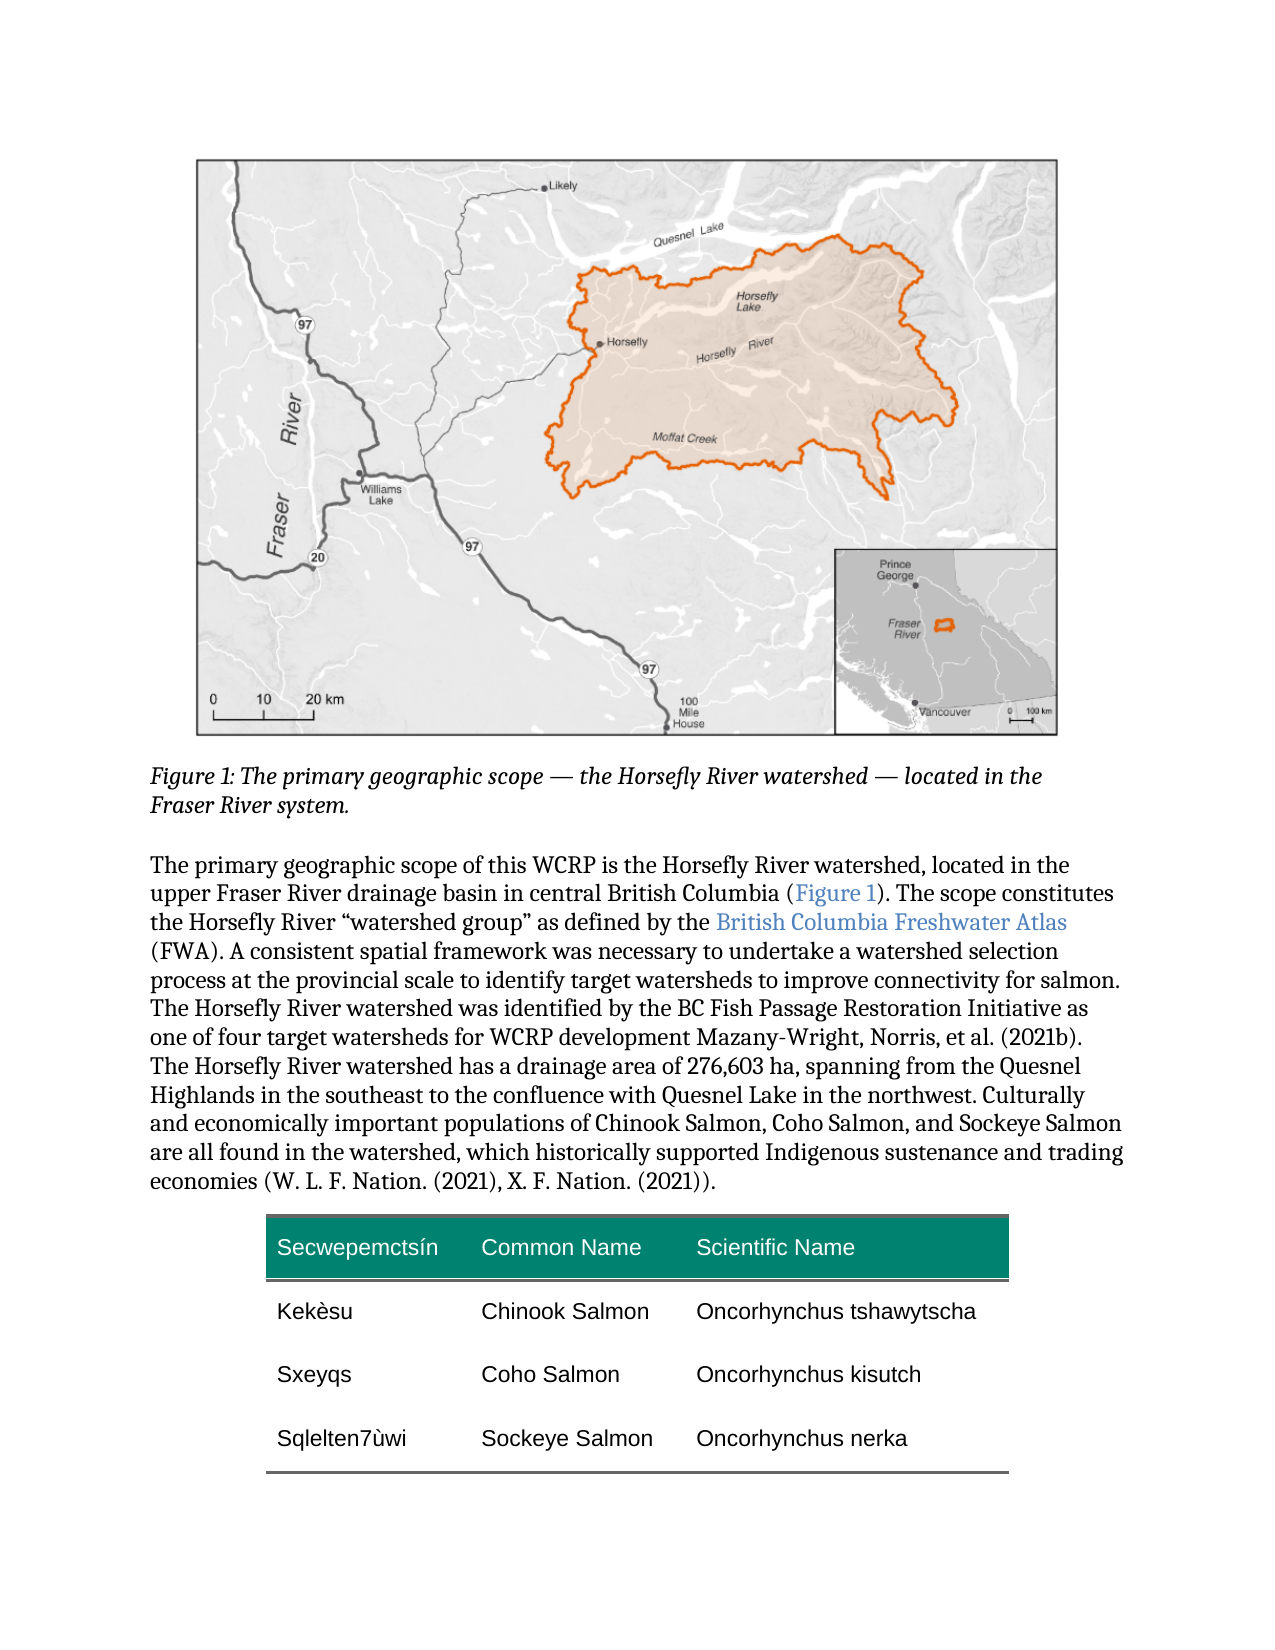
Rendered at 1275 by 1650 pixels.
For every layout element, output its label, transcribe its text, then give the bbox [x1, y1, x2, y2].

table_cell Kekèsu [266, 1282, 471, 1343]
table_header Secwepemctsín [266, 1218, 471, 1278]
table_cell Sqlelten7ùwi [266, 1407, 471, 1471]
table_header Scientific Name [686, 1218, 1009, 1278]
table_cell Chinook Salmon [471, 1282, 686, 1343]
table_cell Coho Salmon [471, 1343, 686, 1407]
text The primary geographic scope of this WCRP is the Horsefly River watershed, located in the upper Fraser River drainage basin in central British Columbia (Figure 1). The scope constitutes the Horsefly River “watershed group” as defined by the British Columbia Freshwater Atlas (FWA). A consistent spatial framework was necessary to undertake a watershed selection process at the provincial scale to identify target watersheds to improve connectivity for salmon. The Horsefly River watershed was identified by the BC Fish Passage Restoration Initiative as one of four target watersheds for WCRP development Mazany-Wright, Norris, et al. (2021b). The Horsefly River watershed has a drainage area of 276,603 ha, spanning from the Quesnel Highlands in the southeast to the confluence with Quesnel Lake in the northwest. Culturally and economically important populations of Chinook Salmon, Coho Salmon, and Sockeye Salmon are all found in the watershed, which historically supported Indigenous sustenance and trading economies (W. L. F. Nation. (2021), X. F. Nation. (2021)). [150, 851, 1125, 1196]
table_cell Sockeye Salmon [471, 1407, 686, 1471]
table_cell Oncorhynchus kisutch [686, 1343, 1009, 1407]
table_header Figure 1: The primary geographic scope — the Horsefly River watershed — located in the Fraser River system. [139, 150, 1114, 832]
table_cell Sxeyqs [266, 1343, 471, 1407]
table_cell Oncorhynchus tshawytscha [686, 1282, 1009, 1343]
picture [188, 150, 1064, 741]
table_header Common Name [471, 1218, 686, 1278]
table_cell Oncorhynchus nerka [686, 1407, 1009, 1471]
